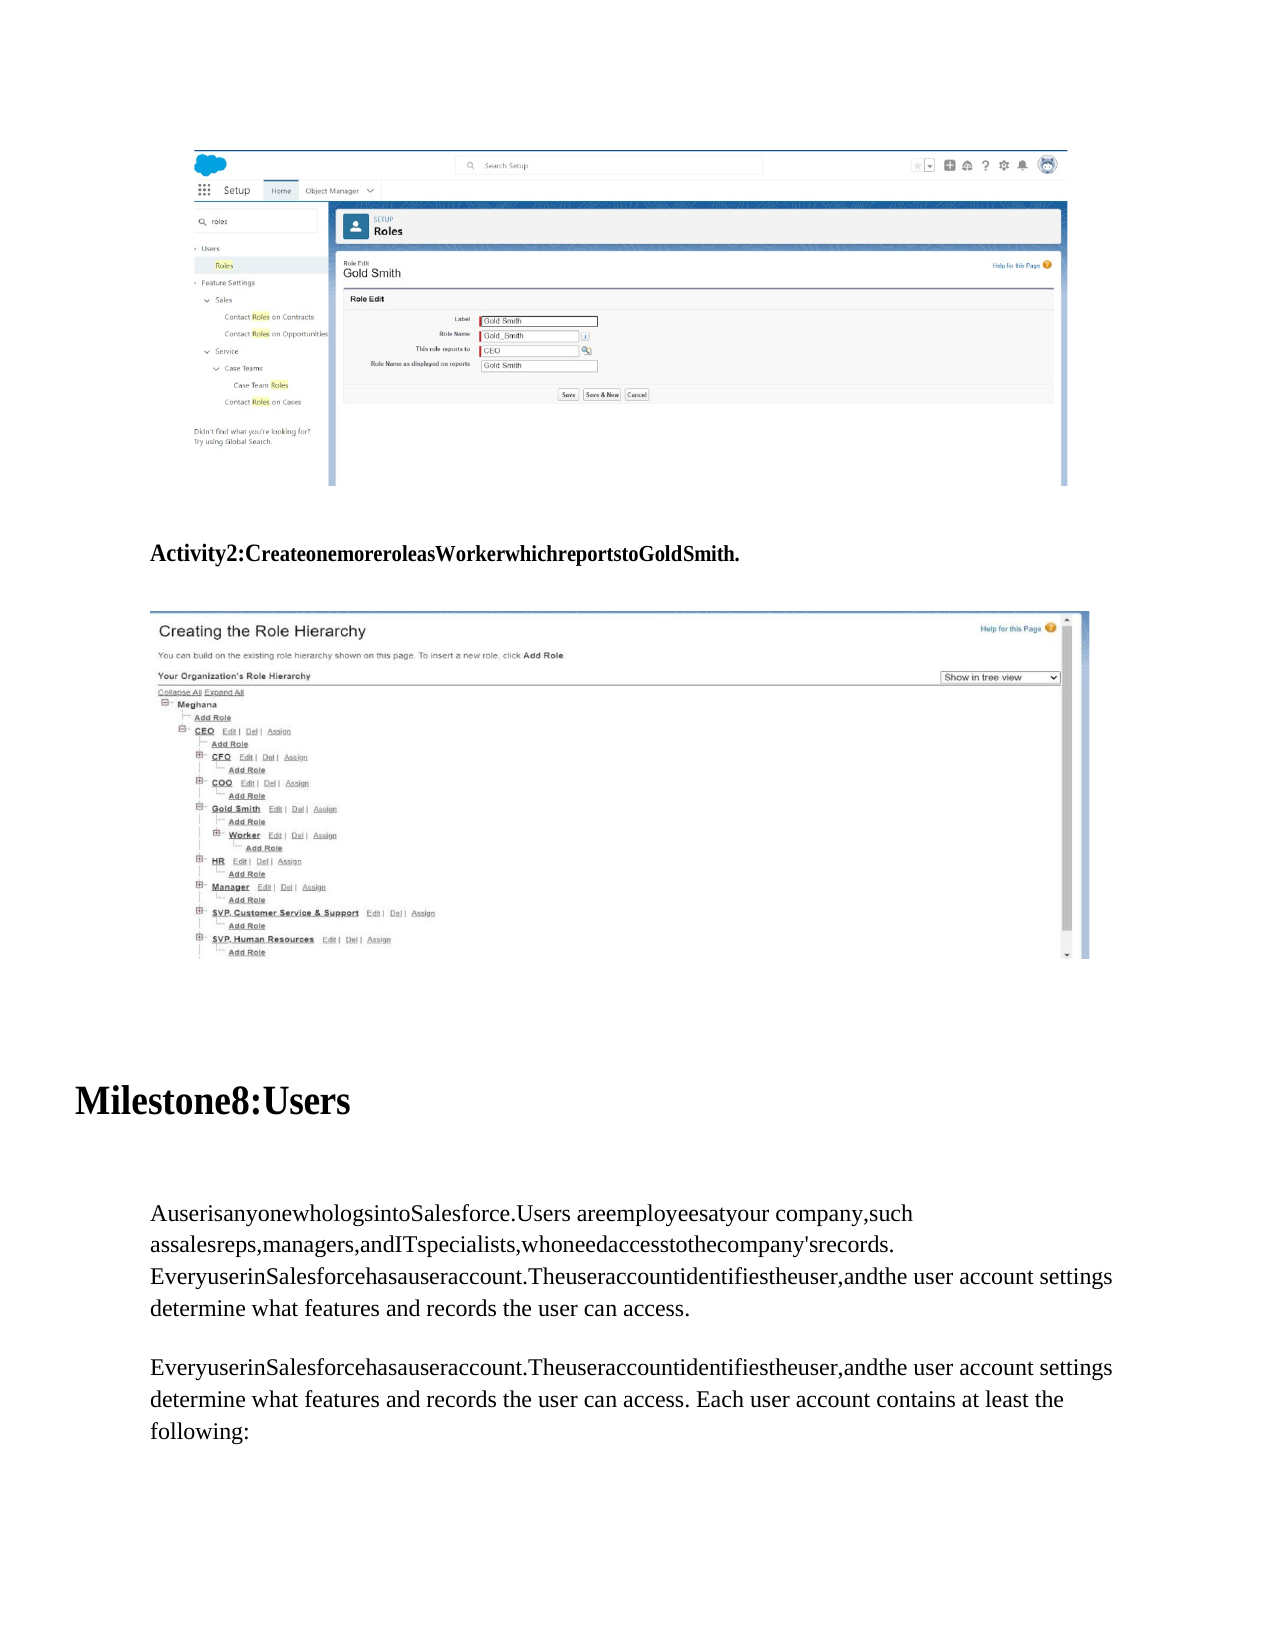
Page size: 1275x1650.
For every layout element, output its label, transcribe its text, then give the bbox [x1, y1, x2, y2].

text Activity2:CreateonemoreroleasWorkerwhichreportstoGoldSmith. [150, 538, 1200, 567]
subtitle Milestone8:Users [75, 1076, 1200, 1123]
text EveryuserinSalesforcehasauseraccount.Theuseraccountidentifiestheuser,andthe user account settings determine what features and records the user can access. Each user account contains at least the following: [150, 1353, 1125, 1445]
text AuserisanyonewhologsintoSalesforce.Users areemployeesatyour company,such assalesreps,managers,andITspecialists,whoneedaccesstothecompany'srecords. EveryuserinSalesforcehasauseraccount.Theuseraccountidentifiestheuser,andthe user account settings determine what features and records the user can access. [150, 1199, 1125, 1321]
picture [150, 611, 1090, 959]
picture [194, 150, 1068, 486]
